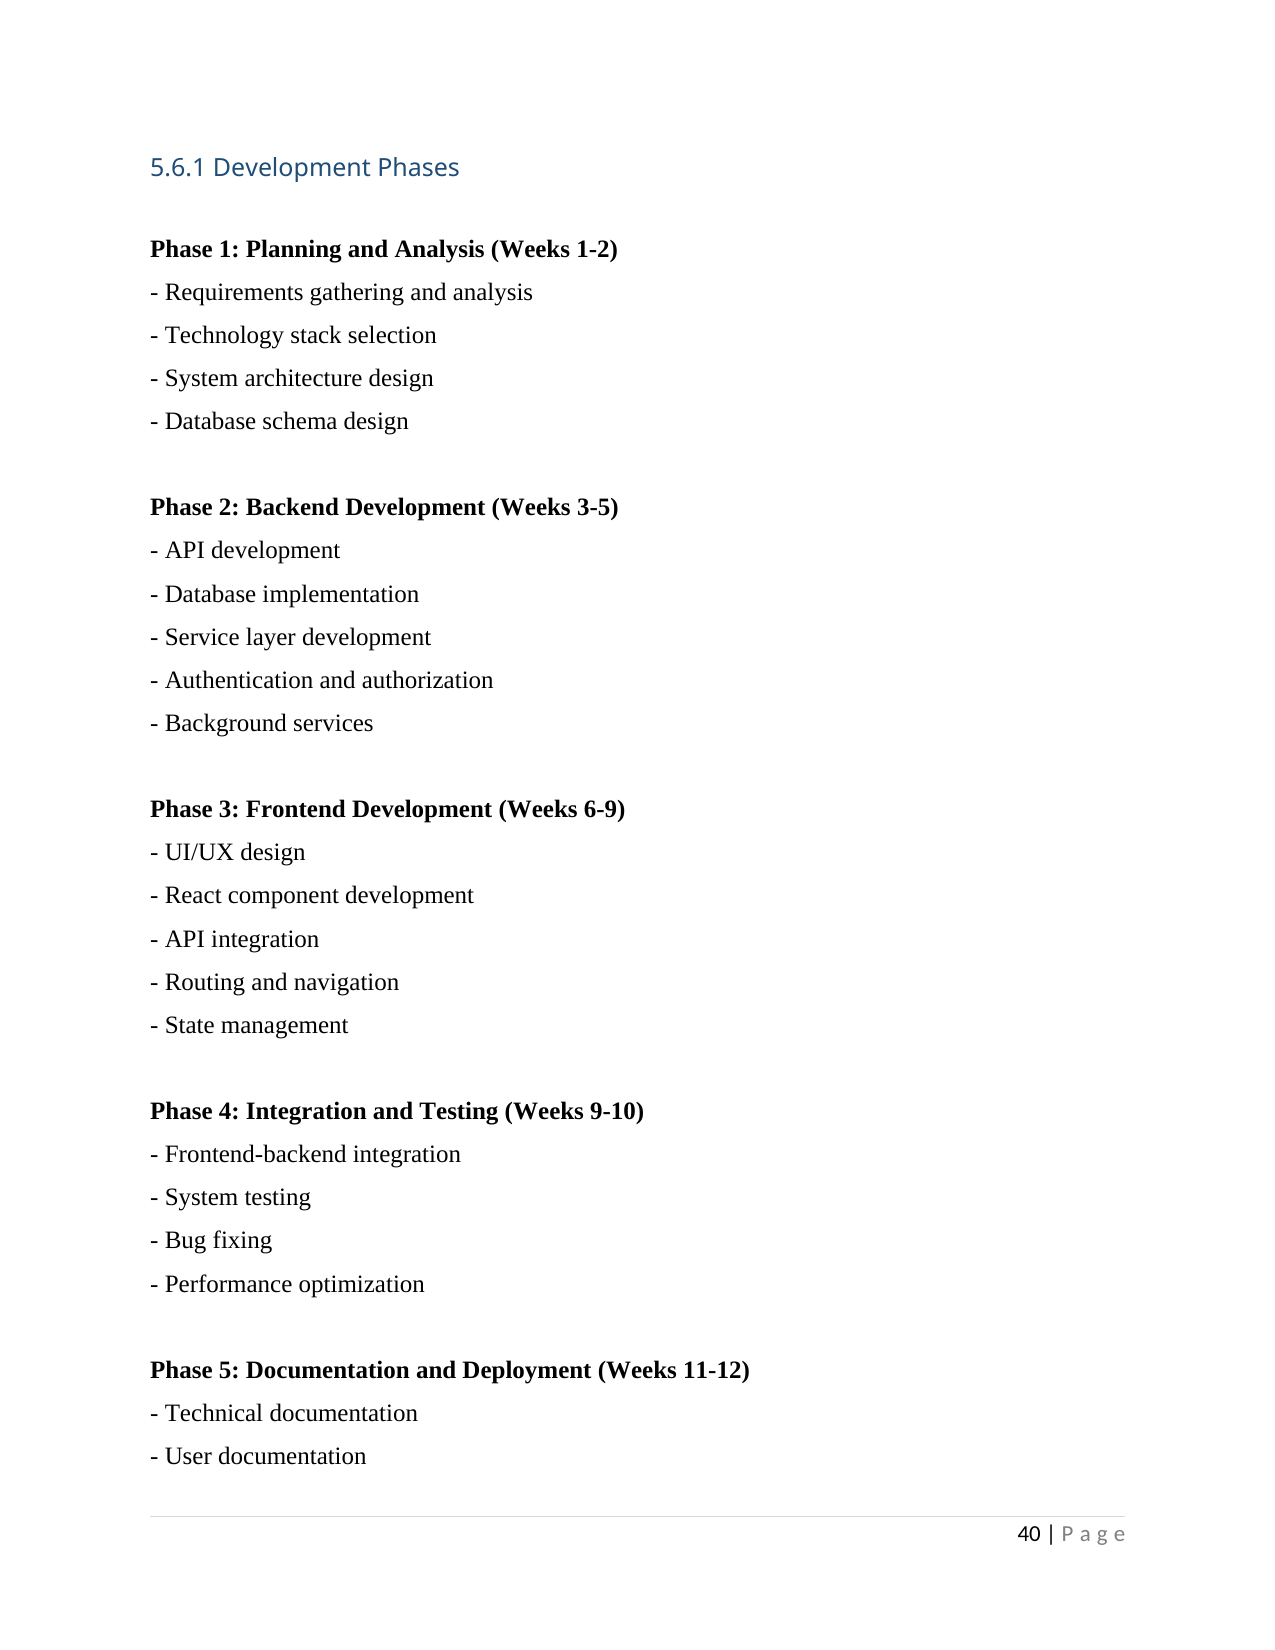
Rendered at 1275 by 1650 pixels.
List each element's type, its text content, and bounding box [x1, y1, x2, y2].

text - Bug fixing [150, 1226, 1125, 1254]
text - System architecture design [150, 363, 1125, 392]
text - Technology stack selection [150, 320, 1125, 349]
text - UI/UX design [150, 837, 1125, 866]
text - Authentication and authorization [150, 665, 1125, 694]
text - Performance optimization [150, 1269, 1125, 1297]
text - API development [150, 536, 1125, 564]
text - Frontend-backend integration [150, 1139, 1125, 1168]
subtitle 5.6.1 Development Phases [150, 150, 1125, 184]
text - Service layer development [150, 622, 1125, 651]
text Phase 4: Integration and Testing (Weeks 9-10) [150, 1096, 1125, 1125]
text - System testing [150, 1182, 1125, 1211]
text - Background services [150, 708, 1125, 737]
text Phase 5: Documentation and Deployment (Weeks 11-12) [150, 1355, 1125, 1384]
text Phase 3: Frontend Development (Weeks 6-9) [150, 794, 1125, 823]
text - User documentation [150, 1441, 1125, 1470]
text - Database implementation [150, 579, 1125, 607]
text Phase 2: Backend Development (Weeks 3-5) [150, 492, 1125, 521]
text - State management [150, 1010, 1125, 1039]
text - Requirements gathering and analysis [150, 277, 1125, 306]
text Phase 1: Planning and Analysis (Weeks 1-2) [150, 234, 1125, 262]
text - Technical documentation [150, 1398, 1125, 1427]
text - API integration [150, 924, 1125, 952]
text - Routing and navigation [150, 967, 1125, 996]
text - Database schema design [150, 406, 1125, 435]
text - React component development [150, 881, 1125, 909]
